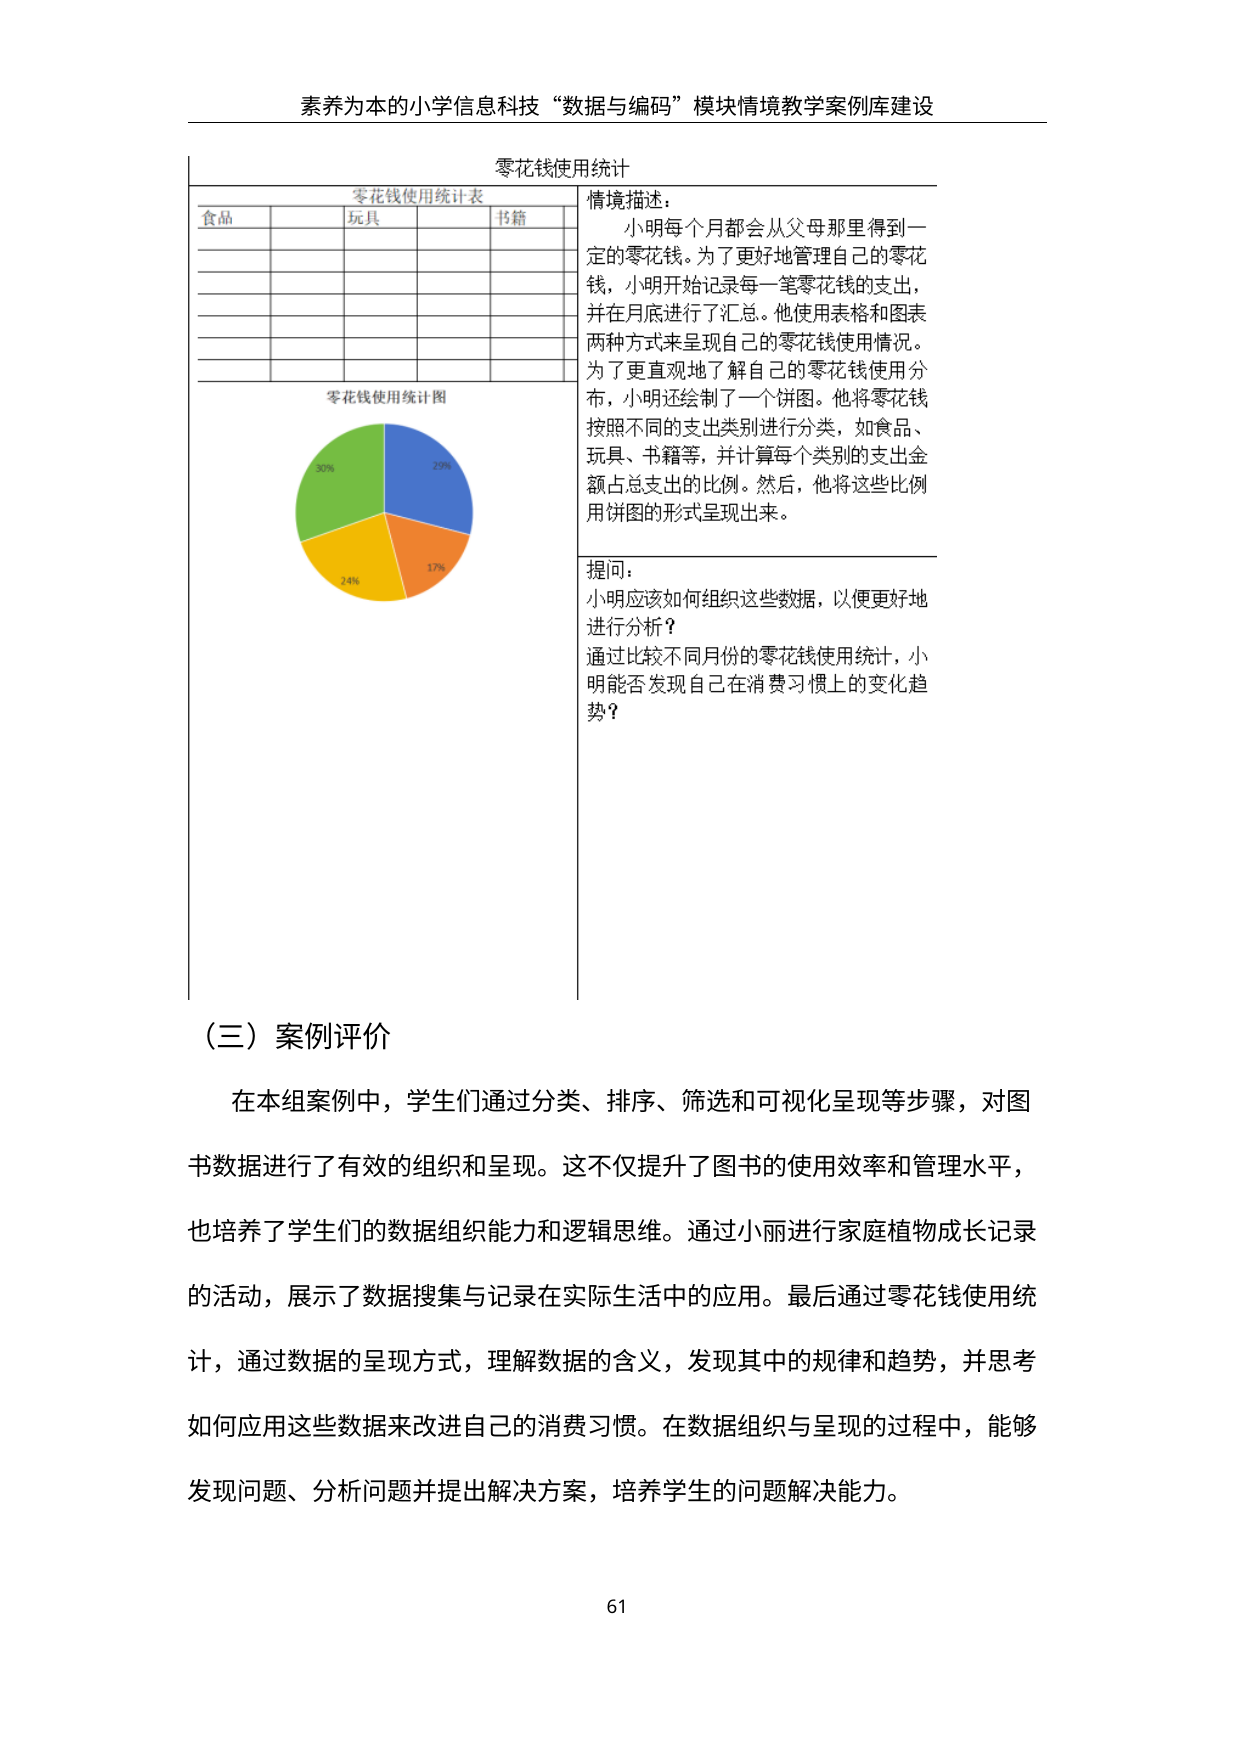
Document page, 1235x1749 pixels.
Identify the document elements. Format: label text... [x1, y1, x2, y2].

list 案例评价 [187, 1002, 1047, 1067]
text 在本组案例中，学生们通过分类、排序、筛选和可视化呈现等步骤，对图书数据进行了有效的组织和呈现。这不仅提升了图书的使用效率和管理水平，也培养了学生们的数据组织能力和逻辑思维。通过小丽进行家庭植物成长记录的活动，展示了数据搜集与记录在实际生活中的应用。最后通过零花钱使用统计，通过数据的呈现方式，理解数据的含义，发现其中的规律和趋势，并思考如何应用这些数据来改进自己的消费习惯。在数据组织与呈现的过程中，能够发现问题、分析问题并提出解决方案，培养学生的问题解决能力。 [187, 1067, 1047, 1522]
picture [187, 156, 937, 1000]
